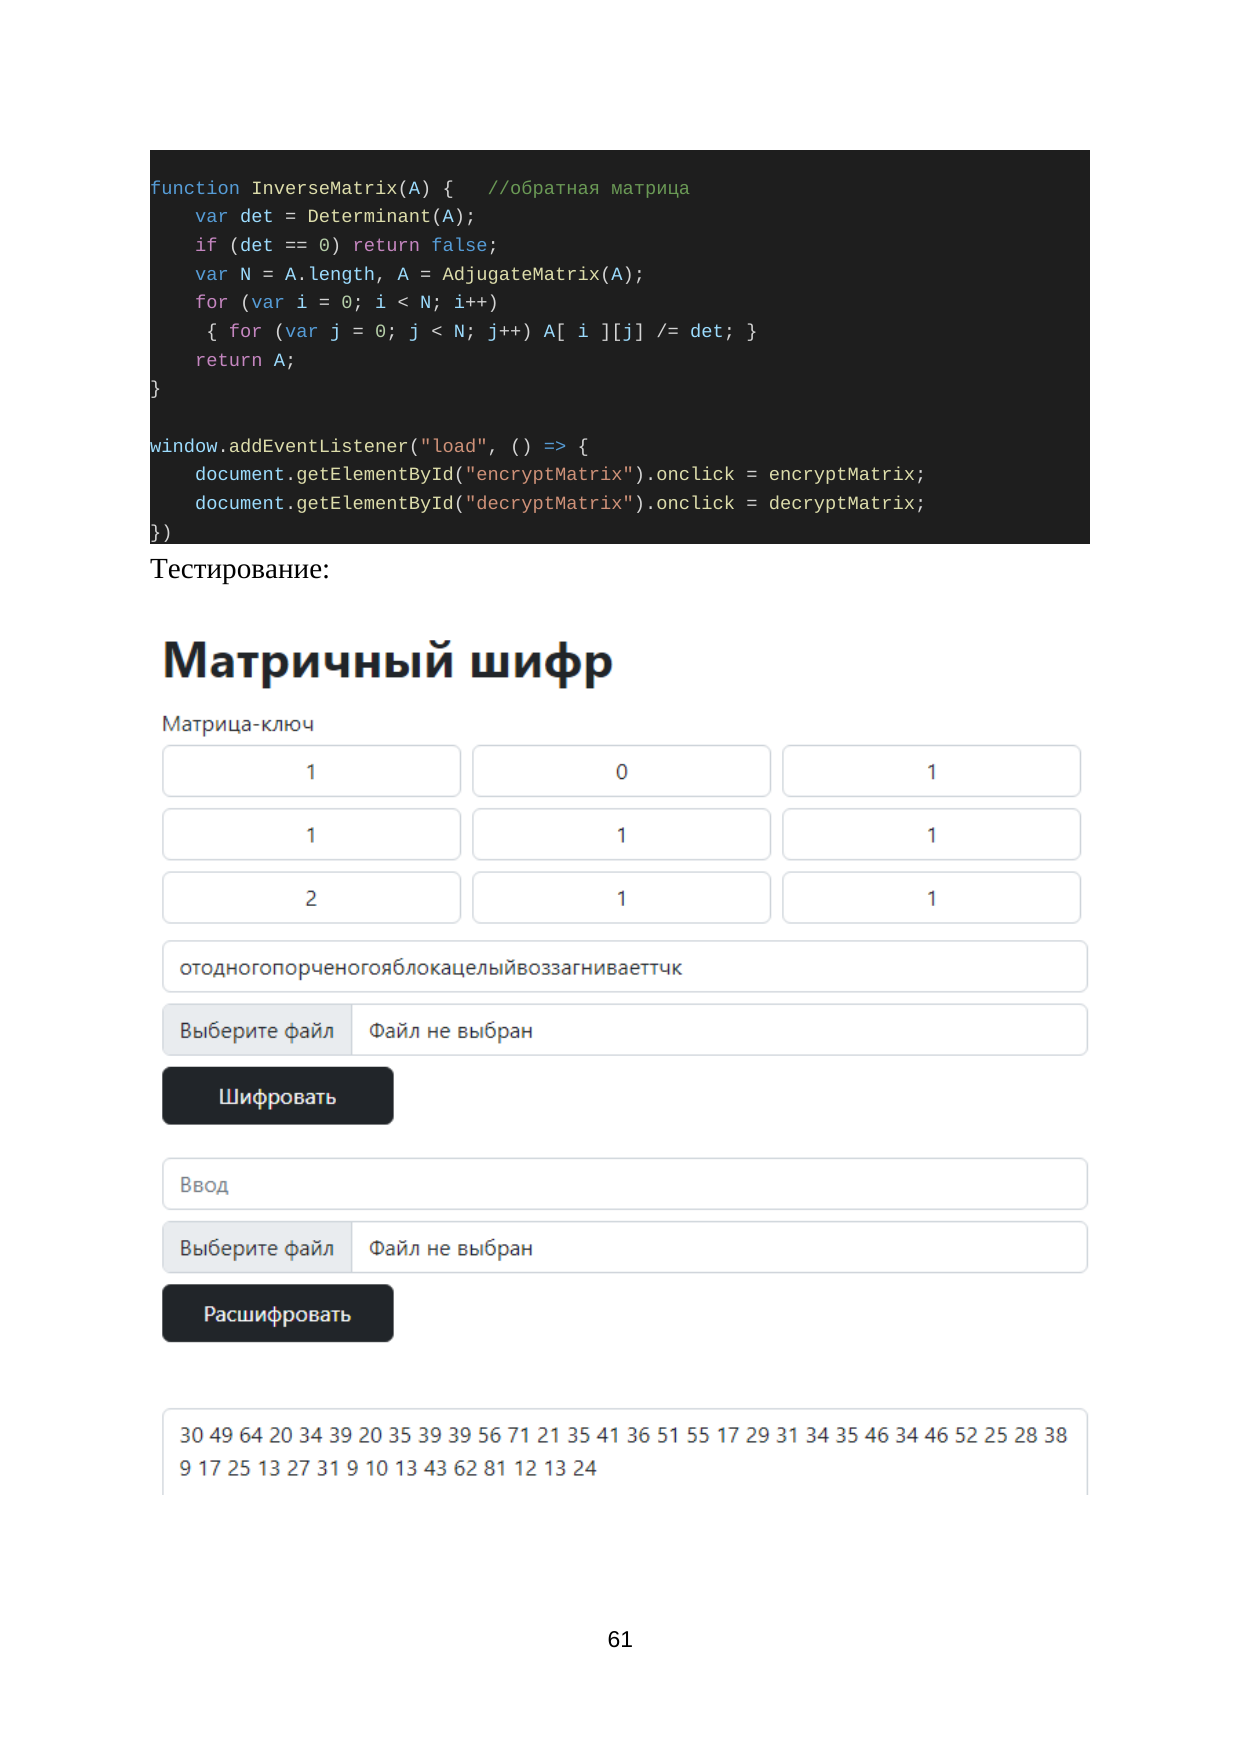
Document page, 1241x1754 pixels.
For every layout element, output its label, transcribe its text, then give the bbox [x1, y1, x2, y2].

text for (var i = 0; i < N; i++) [150, 293, 1090, 314]
text if (det == 0) return false; [150, 236, 1090, 257]
picture [150, 628, 1091, 1495]
text { for (var j = 0; j < N; j++) A[ i ][j] /= det; } [150, 322, 1090, 343]
text } [150, 379, 1090, 400]
text document.getElementById("decryptMatrix").onclick = decryptMatrix; [150, 494, 1090, 515]
text return A; [150, 351, 1090, 372]
text Тестирование: [150, 551, 1090, 584]
text }) [150, 522, 1090, 544]
text document.getElementById("encryptMatrix").onclick = encryptMatrix; [150, 465, 1090, 486]
text var N = A.length, A = AdjugateMatrix(A); [150, 264, 1090, 286]
text window.addEventListener("load", () => { [150, 436, 1090, 458]
text var det = Determinant(A); [150, 207, 1090, 228]
text function InverseMatrix(A) { //обратная матрица [150, 179, 1090, 200]
